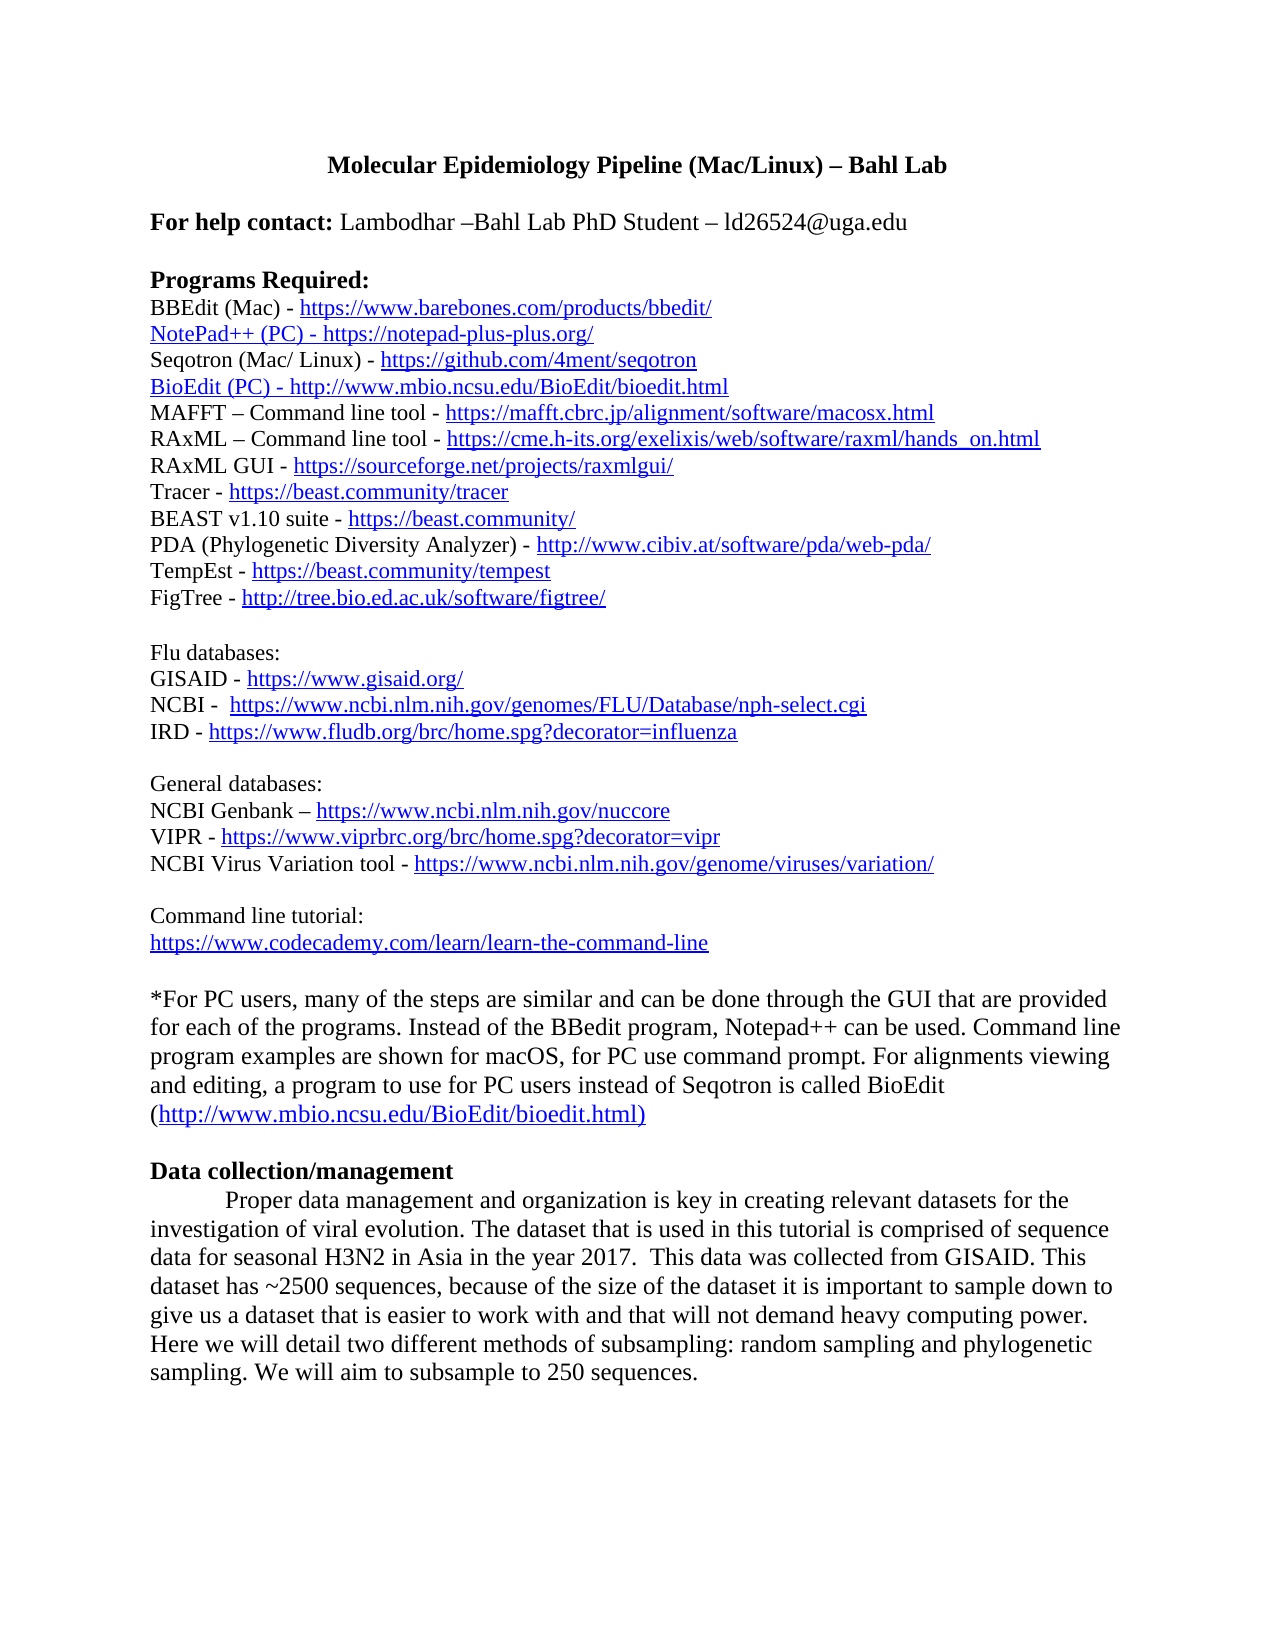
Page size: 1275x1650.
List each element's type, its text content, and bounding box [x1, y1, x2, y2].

text NCBI Genbank – https://www.ncbi.nlm.nih.gov/nuccore [150, 797, 1125, 823]
text Proper data management and organization is key in creating relevant datasets for the investigation of viral evolution. The dataset that is used in this tutorial is comprised of sequence data for seasonal H3N2 in Asia in the year 2017. This data was collected from GISAID. This dataset has ~2500 sequences, because of the size of the dataset it is important to sample down to give us a dataset that is easier to work with and that will not demand heavy computing power. Here we will detail two different methods of subsampling: random sampling and phylogenetic sampling. We will aim to subsample to 250 sequences. [150, 1185, 1125, 1386]
text FigTree - http://tree.bio.ed.ac.uk/software/figtree/ [150, 584, 1125, 610]
text BEAST v1.10 suite - https://beast.community/ [150, 504, 1125, 531]
text Flu databases: [150, 639, 1125, 665]
text PDA (Phylogenetic Diversity Analyzer) - http://www.cibiv.at/software/pda/web-pda/ [150, 531, 1125, 557]
text MAFFT – Command line tool - https://mafft.cbrc.jp/alignment/software/macosx.html [150, 399, 1125, 426]
text Programs Required: [150, 265, 1125, 294]
text GISAID - https://www.gisaid.org/ [150, 665, 1125, 691]
text RAxML – Command line tool - https://cme.h-its.org/exelixis/web/software/raxml/hands_on.html [150, 426, 1125, 452]
text Molecular Epidemiology Pipeline (Mac/Linux) – Bahl Lab [150, 150, 1125, 179]
text NotePad++ (PC) - https://notepad-plus-plus.org/ [150, 320, 1125, 346]
text IRD - https://www.fludb.org/brc/home.spg?decorator=influenza [150, 718, 1125, 744]
text https://www.codecademy.com/learn/learn-the-command-line [150, 929, 1125, 955]
text General databases: [150, 771, 1125, 797]
text Command line tutorial: [150, 902, 1125, 929]
text NCBI - https://www.ncbi.nlm.nih.gov/genomes/FLU/Database/nph-select.cgi [150, 691, 1125, 718]
text TempEst - https://beast.community/tempest [150, 557, 1125, 584]
text Tracer - https://beast.community/tracer [150, 478, 1125, 504]
text BioEdit (PC) - http://www.mbio.ncsu.edu/BioEdit/bioedit.html [150, 373, 1125, 399]
text BBEdit (Mac) - https://www.barebones.com/products/bbedit/ [150, 294, 1125, 320]
text Data collection/management [150, 1156, 1125, 1185]
text RAxML GUI - https://sourceforge.net/projects/raxmlgui/ [150, 452, 1125, 478]
text *For PC users, many of the steps are similar and can be done through the GUI that are provided for each of the programs. Instead of the BBedit program, Notepad++ can be used. Command line program examples are shown for macOS, for PC use command prompt. For alignments viewing and editing, a program to use for PC users instead of Seqotron is called BioEdit (http://www.mbio.ncsu.edu/BioEdit/bioedit.html) [150, 984, 1125, 1127]
text VIPR - https://www.viprbrc.org/brc/home.spg?decorator=vipr [150, 823, 1125, 849]
text NCBI Virus Variation tool - https://www.ncbi.nlm.nih.gov/genome/viruses/variation/ [150, 849, 1125, 876]
text For help contact: Lambodhar –Bahl Lab PhD Student – ld26524@uga.edu [150, 207, 1125, 236]
text Seqotron (Mac/ Linux) - https://github.com/4ment/seqotron [150, 346, 1125, 373]
